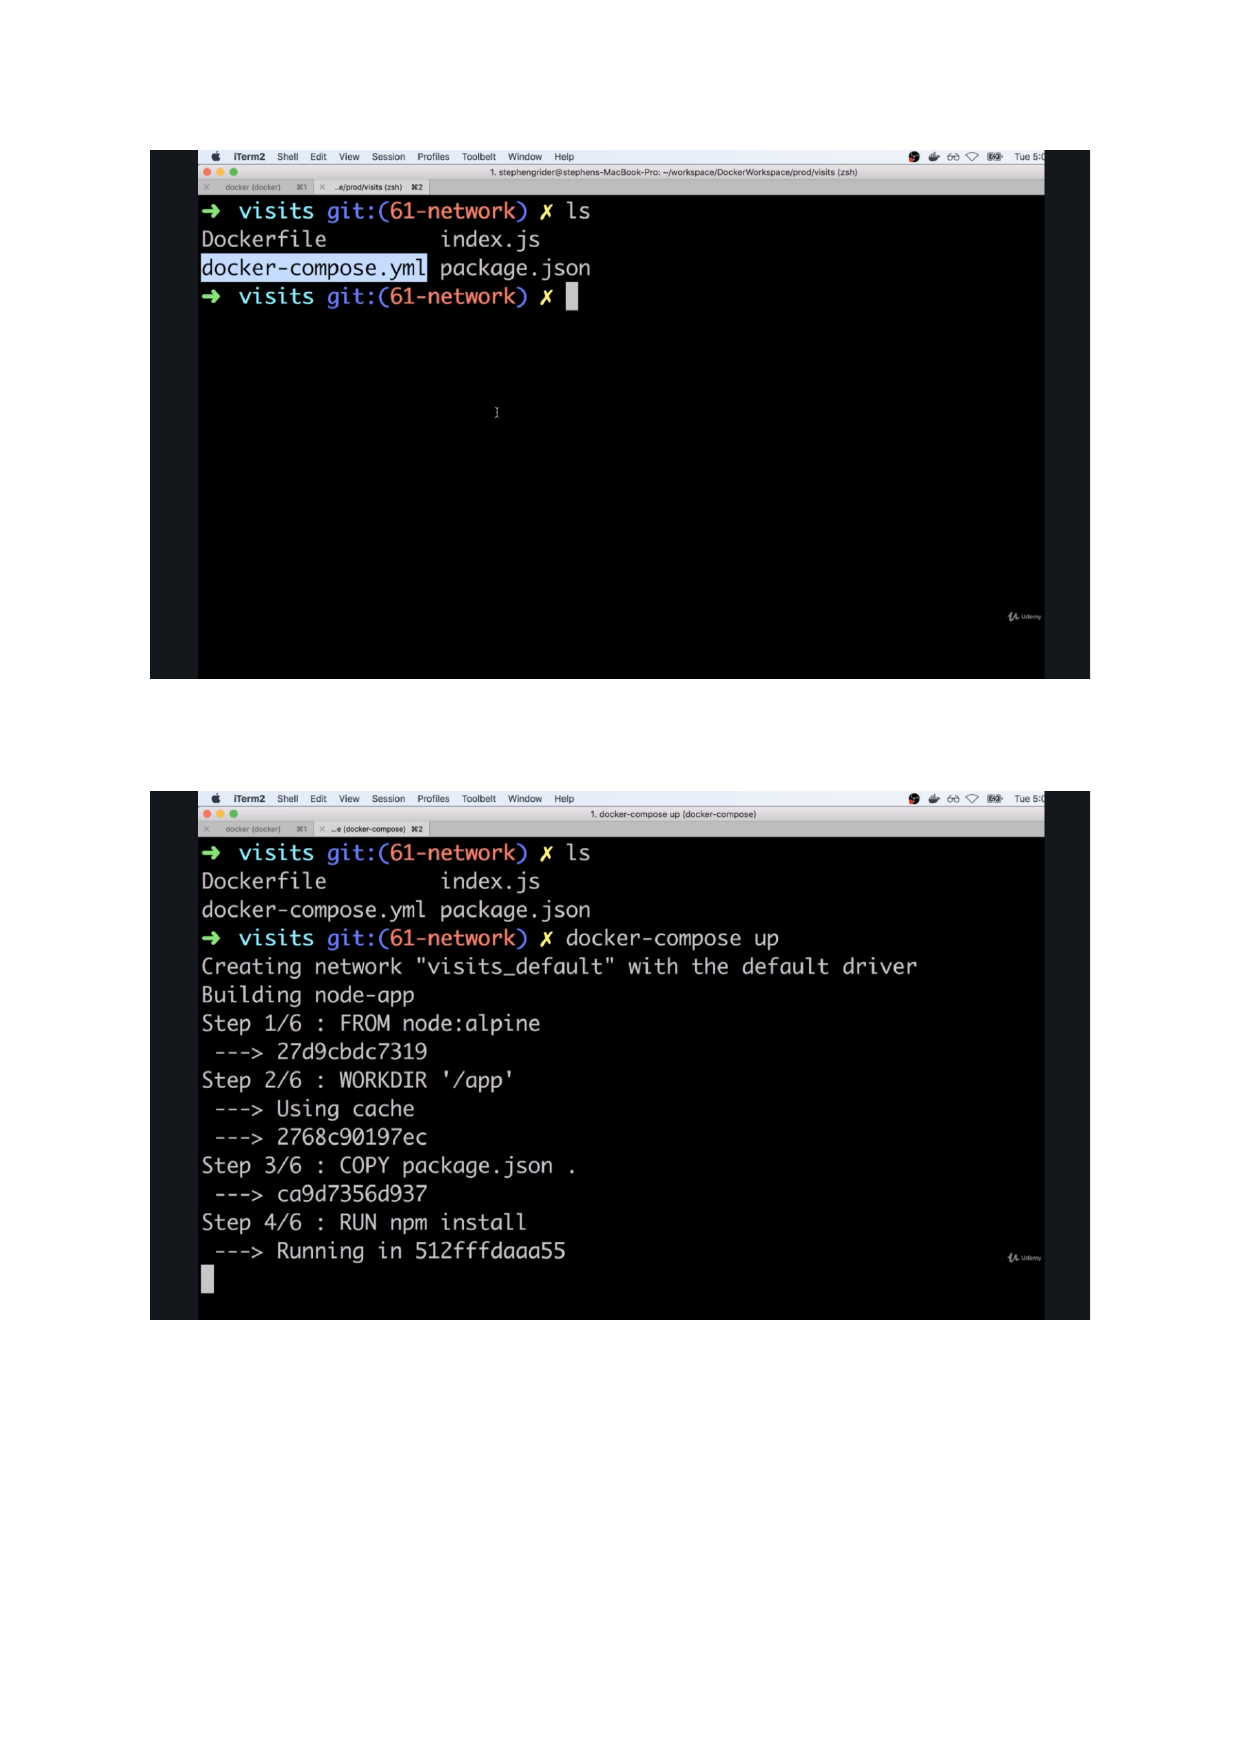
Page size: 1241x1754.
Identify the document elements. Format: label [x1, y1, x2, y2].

picture [150, 791, 1091, 1320]
picture [150, 150, 1091, 679]
